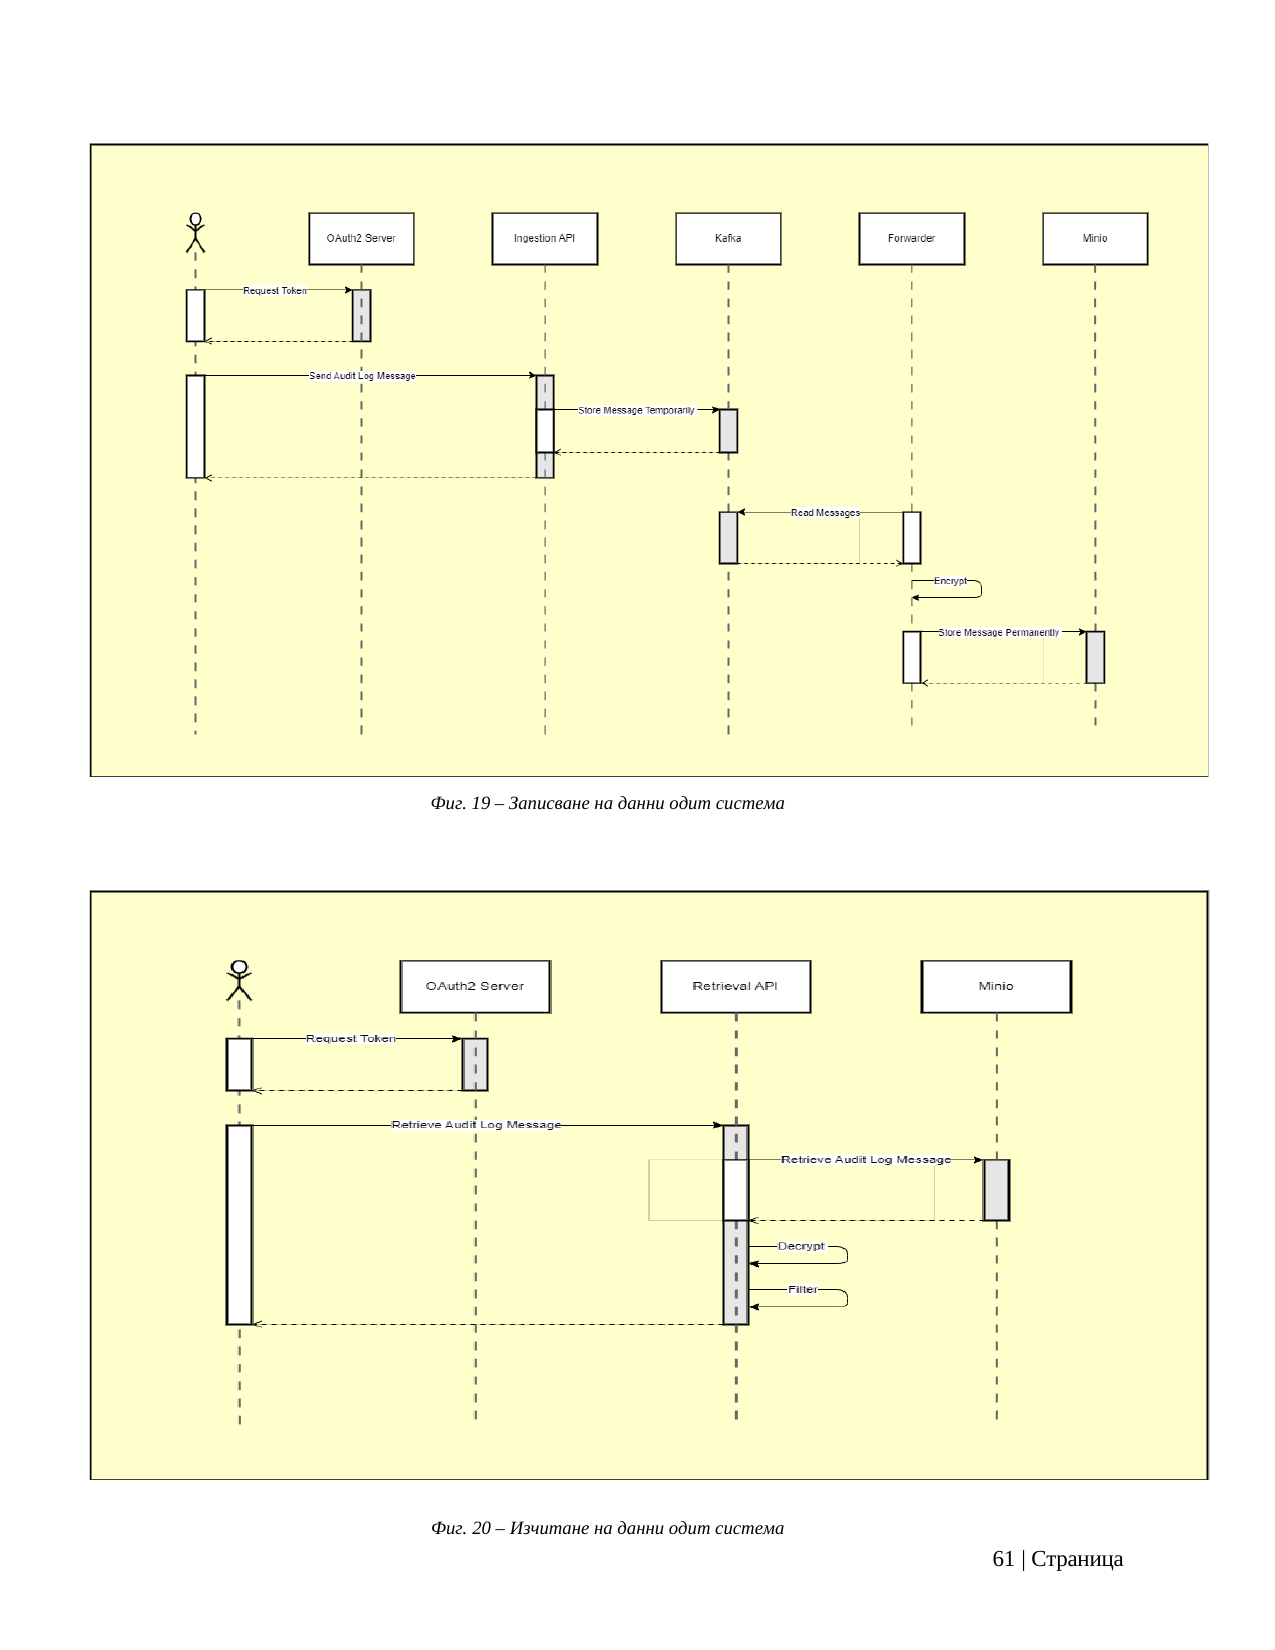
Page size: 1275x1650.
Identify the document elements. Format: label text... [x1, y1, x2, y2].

picture [89, 890, 1210, 1480]
picture [89, 143, 1209, 777]
text Фиг. 19 – Записване на данни одит система [89, 792, 1127, 813]
text Фиг. 20 – Изчитане на данни одит система [89, 1517, 1127, 1538]
